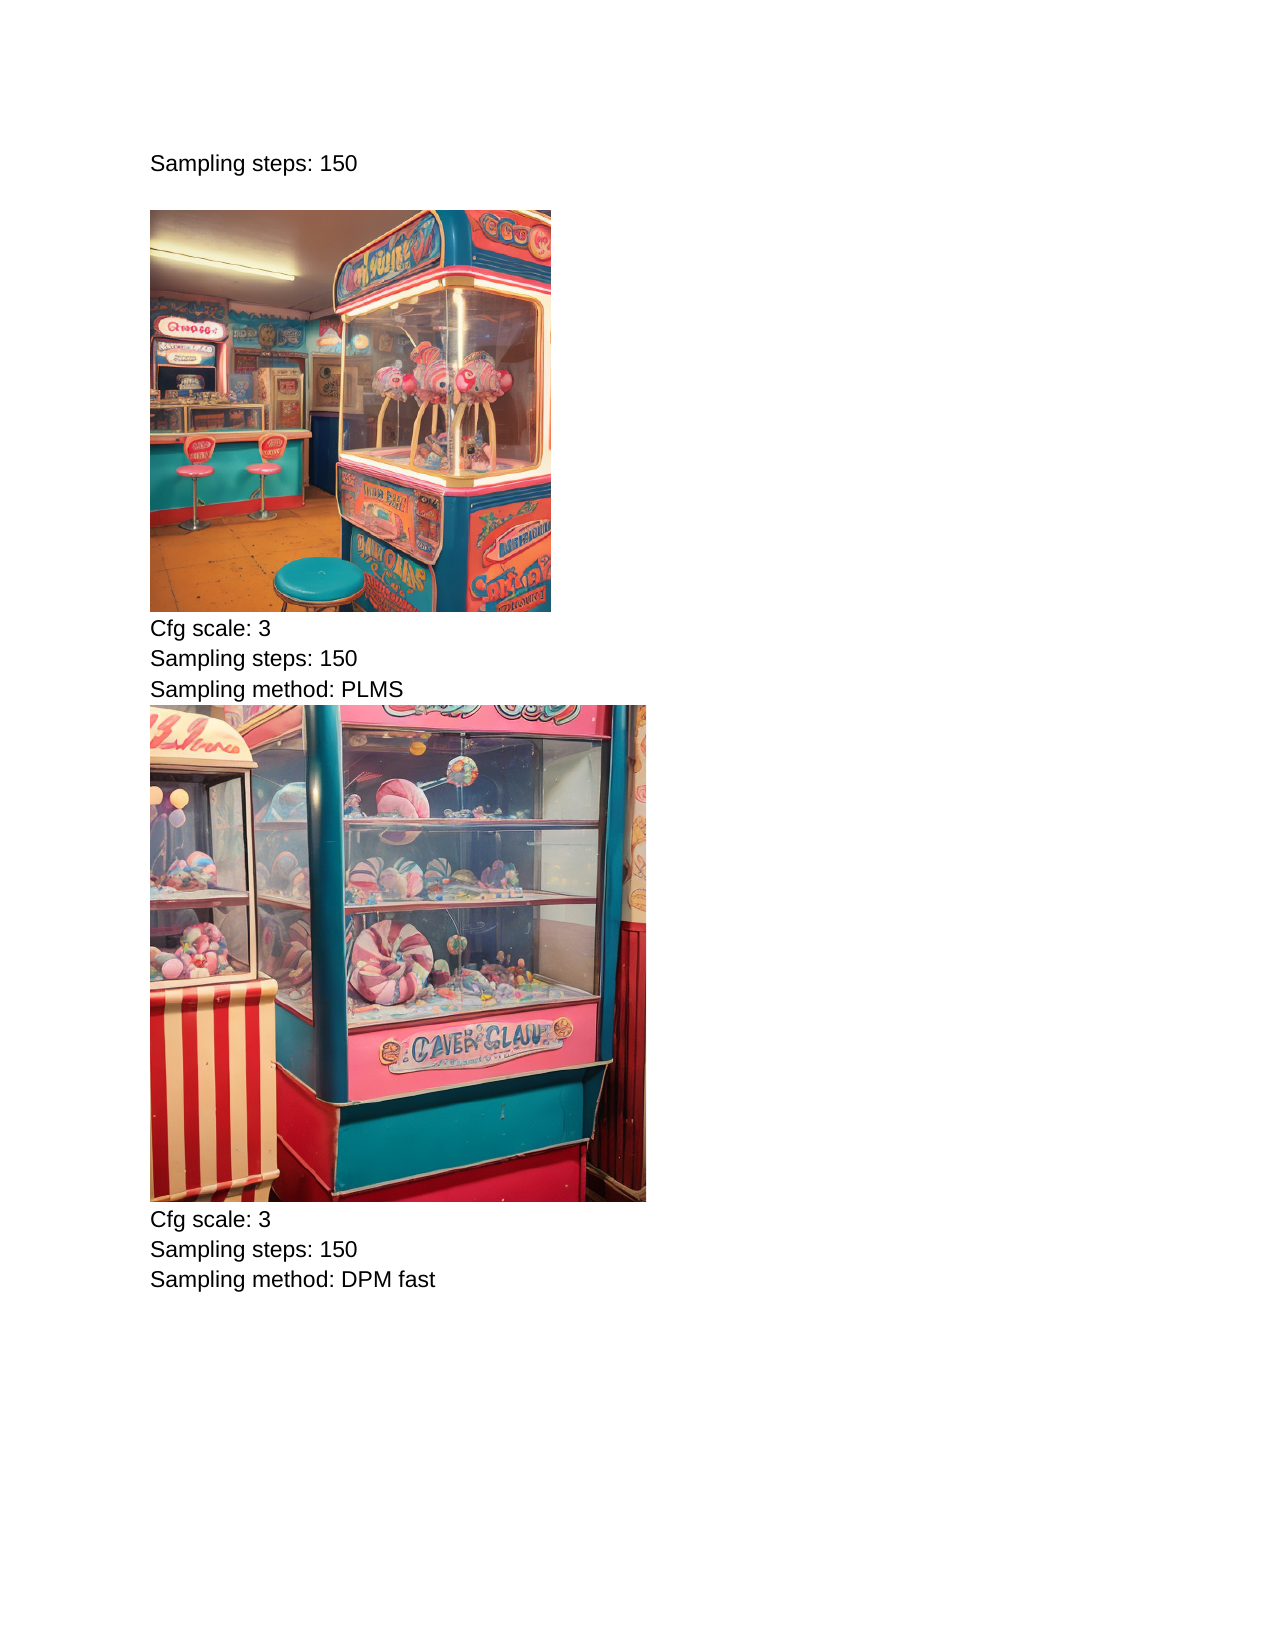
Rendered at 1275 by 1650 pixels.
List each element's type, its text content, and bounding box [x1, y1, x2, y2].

text Sampling steps: 150 [150, 645, 1125, 672]
text Sampling method: PLMS [150, 676, 1125, 702]
picture [150, 705, 647, 1202]
text Sampling steps: 150 [150, 150, 1125, 176]
text Sampling method: DPM fast [150, 1266, 1125, 1292]
text Cfg scale: 3 [150, 615, 1125, 641]
text Sampling steps: 150 [150, 1236, 1125, 1262]
picture [150, 210, 551, 612]
text Cfg scale: 3 [150, 1206, 1125, 1232]
